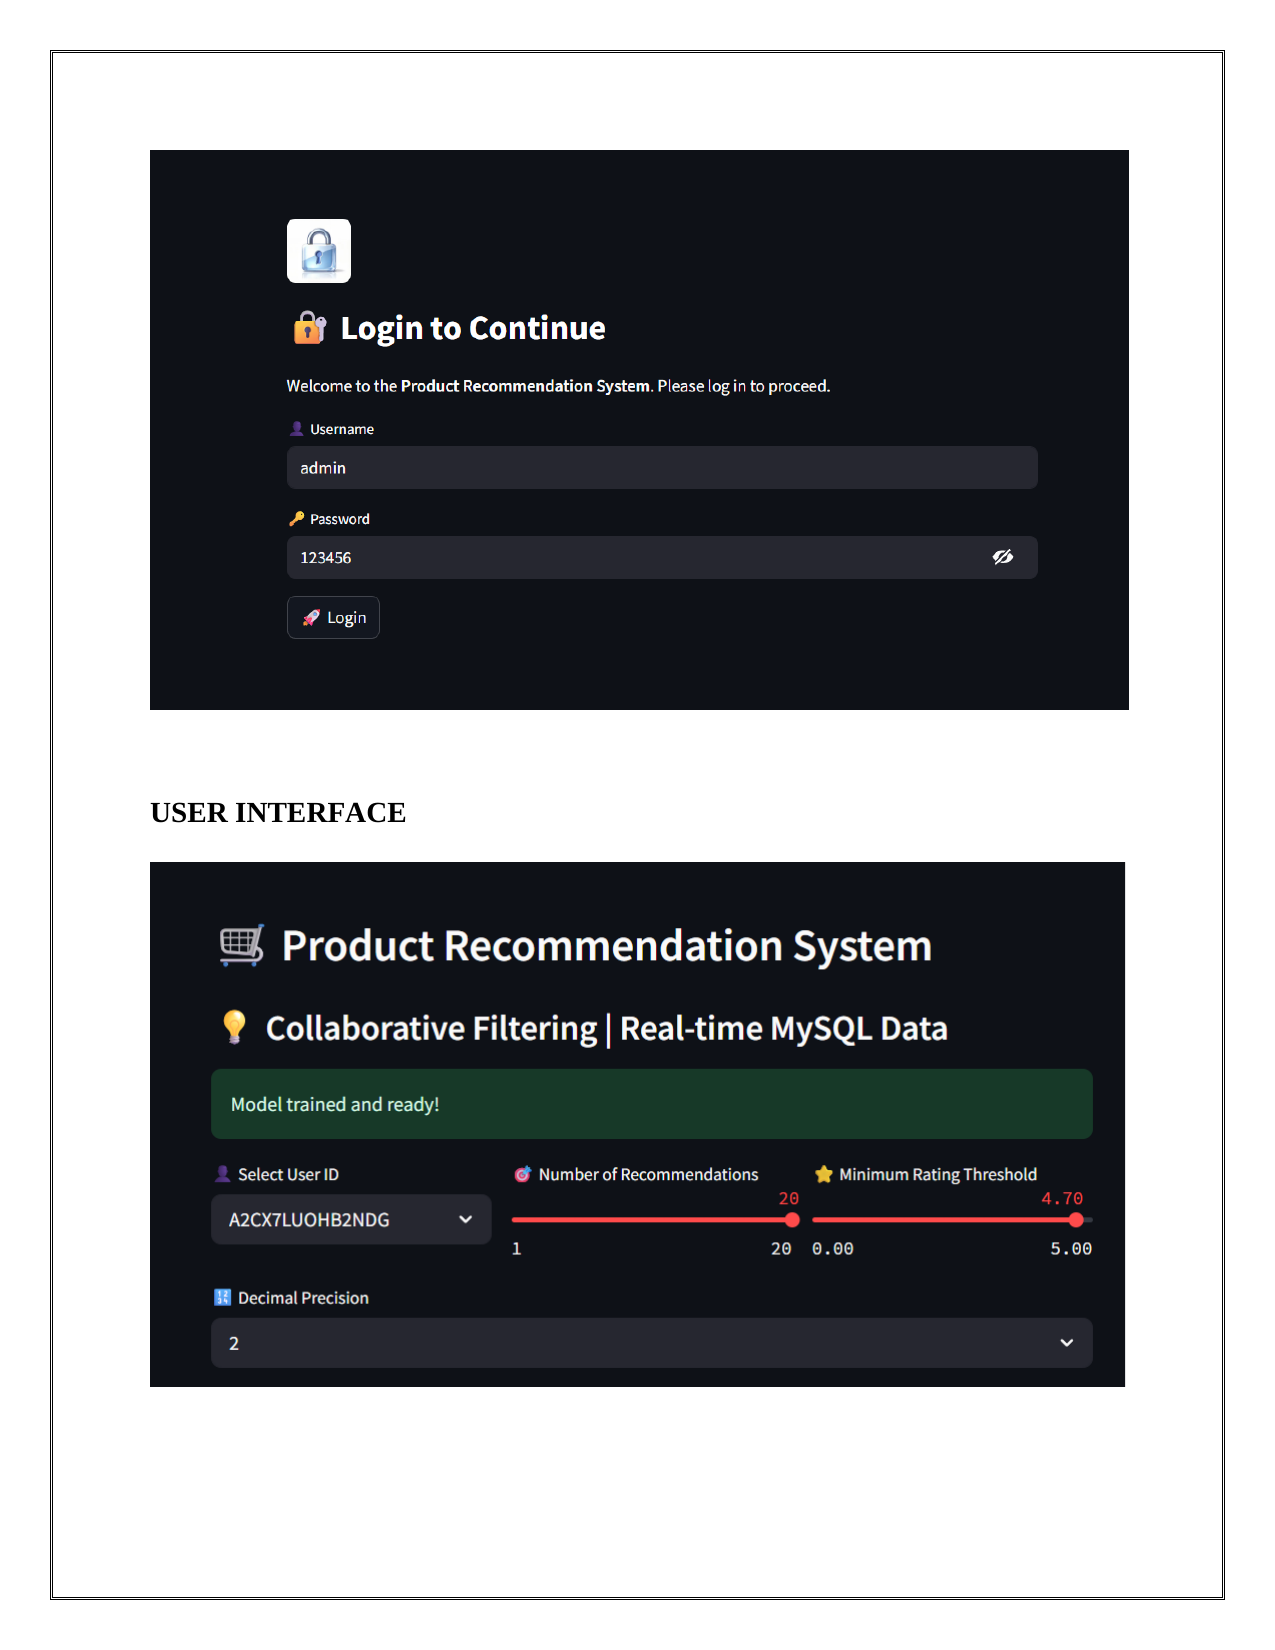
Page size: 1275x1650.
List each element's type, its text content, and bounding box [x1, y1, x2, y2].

text USER INTERFACE [150, 796, 1125, 829]
picture [150, 862, 1125, 1387]
picture [150, 150, 1129, 710]
